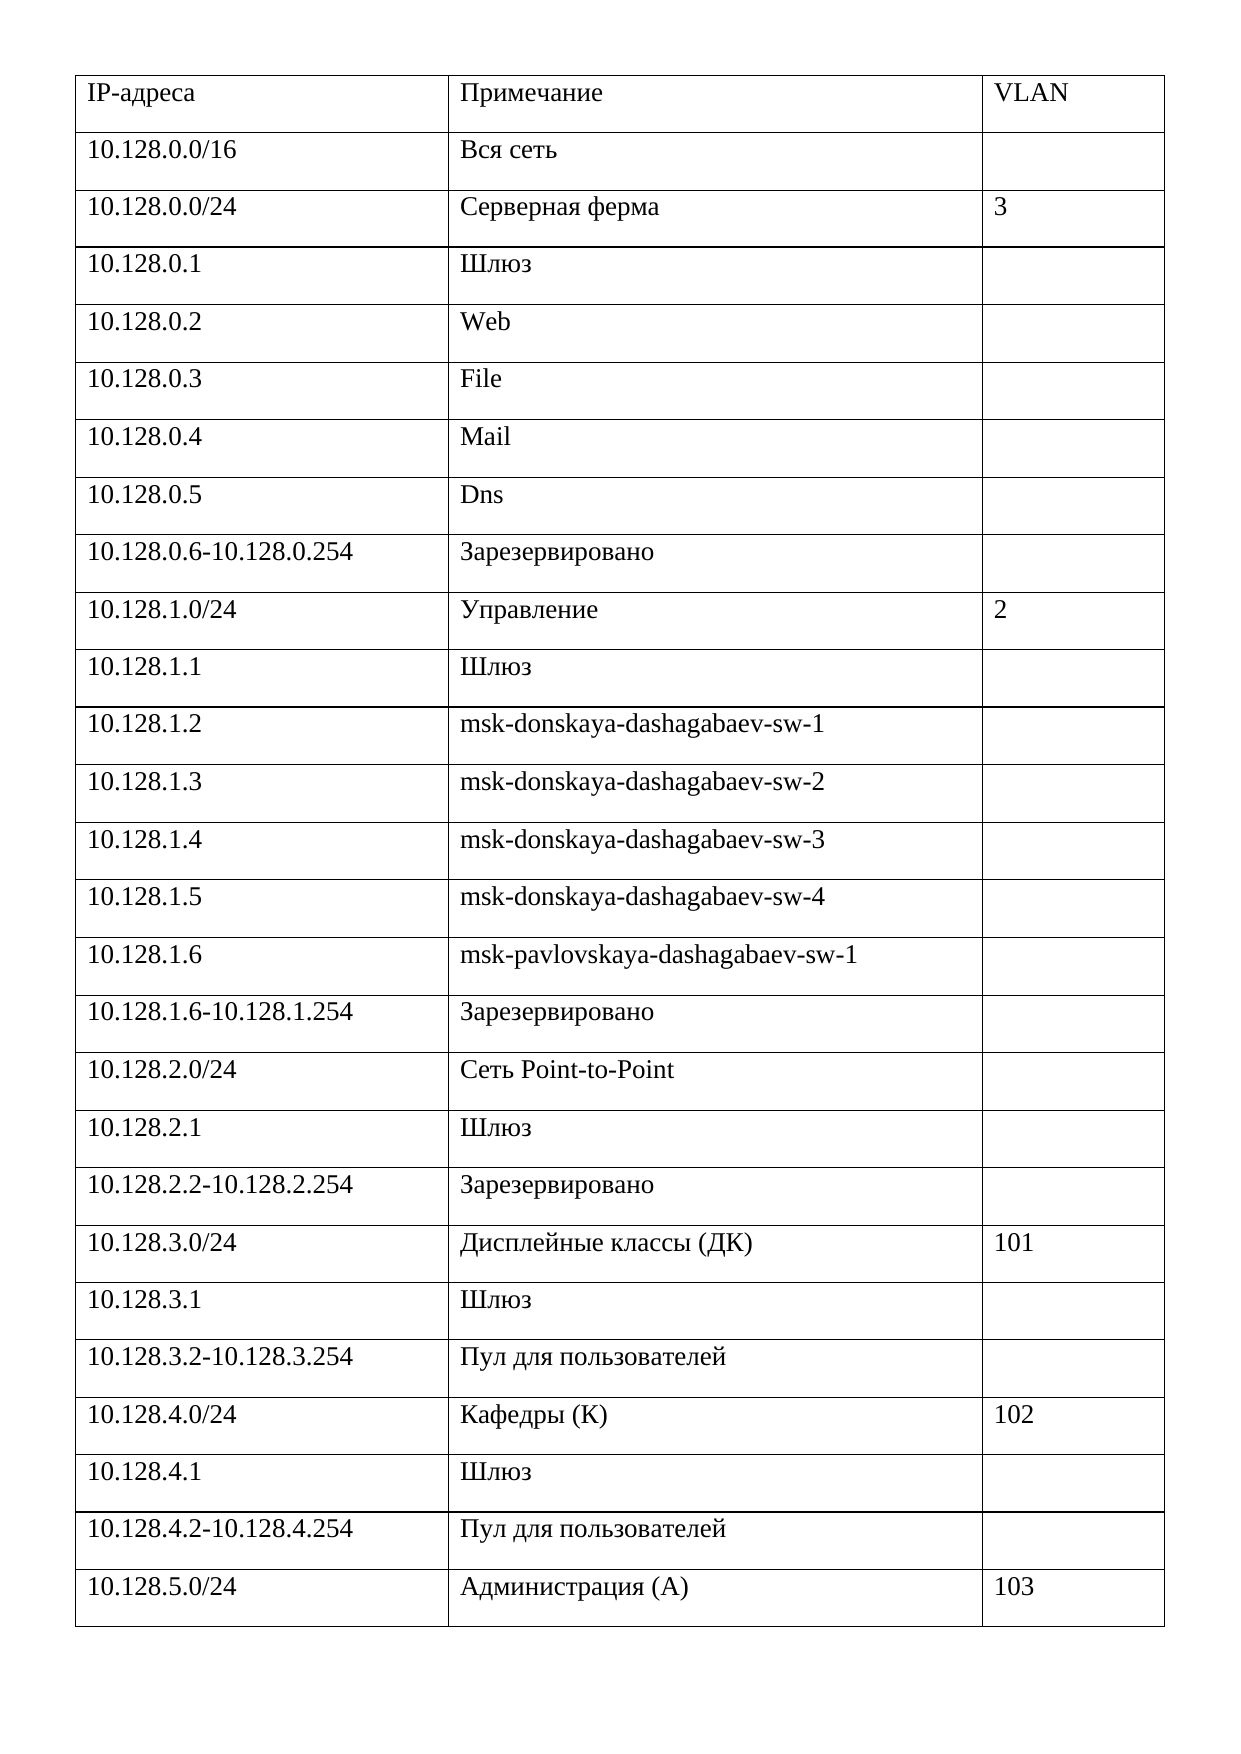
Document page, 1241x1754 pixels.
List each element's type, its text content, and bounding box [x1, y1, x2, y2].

table_cell Пул для пользователей [449, 1513, 982, 1569]
table_cell 10.128.1.3 [76, 765, 448, 822]
table_cell Зарезервировано [449, 1168, 982, 1225]
table_cell [983, 248, 1164, 304]
table_cell Управление [449, 593, 982, 649]
table_cell 10.128.0.0/24 [76, 191, 448, 246]
table_cell 10.128.4.0/24 [76, 1398, 448, 1454]
table_cell Cеть Point-to-Point [449, 1053, 982, 1110]
table_cell [983, 133, 1164, 189]
table_cell 10.128.2.1 [76, 1111, 448, 1167]
table_cell [983, 478, 1164, 534]
table_cell [983, 535, 1164, 592]
table_cell 3 [983, 191, 1164, 246]
table_cell 10.128.3.1 [76, 1283, 448, 1339]
table_cell [983, 1455, 1164, 1511]
table_cell 10.128.4.1 [76, 1455, 448, 1511]
table_cell msk-donskaya-dashagabaev-sw-1 [449, 708, 982, 764]
table_cell 10.128.2.2-10.128.2.254 [76, 1168, 448, 1225]
table_cell 10.128.3.0/24 [76, 1226, 448, 1282]
table_cell 10.128.5.0/24 [76, 1570, 448, 1626]
table_cell [983, 420, 1164, 477]
table_cell 10.128.0.6-10.128.0.254 [76, 535, 448, 592]
table_cell 10.128.3.2-10.128.3.254 [76, 1340, 448, 1397]
table_cell [983, 880, 1164, 937]
table_header Примечание [449, 76, 982, 132]
table_cell [983, 305, 1164, 362]
table_cell [983, 708, 1164, 764]
table_cell 10.128.0.1 [76, 248, 448, 304]
table_cell [983, 650, 1164, 706]
table_cell Шлюз [449, 650, 982, 706]
table_cell Зарезервировано [449, 996, 982, 1052]
table_cell [983, 1168, 1164, 1225]
table_cell Пул для пользователей [449, 1340, 982, 1397]
table_header VLAN [983, 76, 1164, 132]
table_header IP-адреса [76, 76, 448, 132]
table_cell [983, 1111, 1164, 1167]
table_cell msk-pavlovskaya-dashagabaev-sw-1 [449, 938, 982, 994]
table_cell Серверная ферма [449, 191, 982, 246]
table_cell [983, 1513, 1164, 1569]
table_cell Шлюз [449, 1455, 982, 1511]
table_cell [983, 938, 1164, 994]
table_cell 10.128.1.0/24 [76, 593, 448, 649]
table_cell 10.128.1.4 [76, 823, 448, 879]
table_cell msk-donskaya-dashagabaev-sw-2 [449, 765, 982, 822]
table_cell Вся сеть [449, 133, 982, 189]
table_cell Dns [449, 478, 982, 534]
table_cell File [449, 363, 982, 419]
table_cell Шлюз [449, 1283, 982, 1339]
table_cell [983, 996, 1164, 1052]
table_cell Шлюз [449, 248, 982, 304]
table_cell 10.128.1.6 [76, 938, 448, 994]
table_cell Дисплейные классы (ДК) [449, 1226, 982, 1282]
table_cell Шлюз [449, 1111, 982, 1167]
table_cell 10.128.0.5 [76, 478, 448, 534]
table_cell 10.128.0.2 [76, 305, 448, 362]
table_cell [983, 823, 1164, 879]
table_cell 10.128.2.0/24 [76, 1053, 448, 1110]
table_cell Администрация (А) [449, 1570, 982, 1626]
table_cell 10.128.0.4 [76, 420, 448, 477]
table_cell 10.128.1.1 [76, 650, 448, 706]
table_cell 10.128.0.0/16 [76, 133, 448, 189]
table_cell [983, 1053, 1164, 1110]
table_cell [983, 1283, 1164, 1339]
table_cell Web [449, 305, 982, 362]
table_cell 10.128.4.2-10.128.4.254 [76, 1513, 448, 1569]
table_cell 101 [983, 1226, 1164, 1282]
table_cell Mail [449, 420, 982, 477]
table_cell Кафедры (К) [449, 1398, 982, 1454]
table_cell msk-donskaya-dashagabaev-sw-4 [449, 880, 982, 937]
table_cell 10.128.1.5 [76, 880, 448, 937]
table_cell 102 [983, 1398, 1164, 1454]
table_cell Зарезервировано [449, 535, 982, 592]
table_cell msk-donskaya-dashagabaev-sw-3 [449, 823, 982, 879]
table_cell 103 [983, 1570, 1164, 1626]
table_cell 10.128.0.3 [76, 363, 448, 419]
table_cell 10.128.1.6-10.128.1.254 [76, 996, 448, 1052]
table_cell [983, 1340, 1164, 1397]
table_cell [983, 363, 1164, 419]
table_cell [983, 765, 1164, 822]
table_cell 10.128.1.2 [76, 708, 448, 764]
table_cell 2 [983, 593, 1164, 649]
